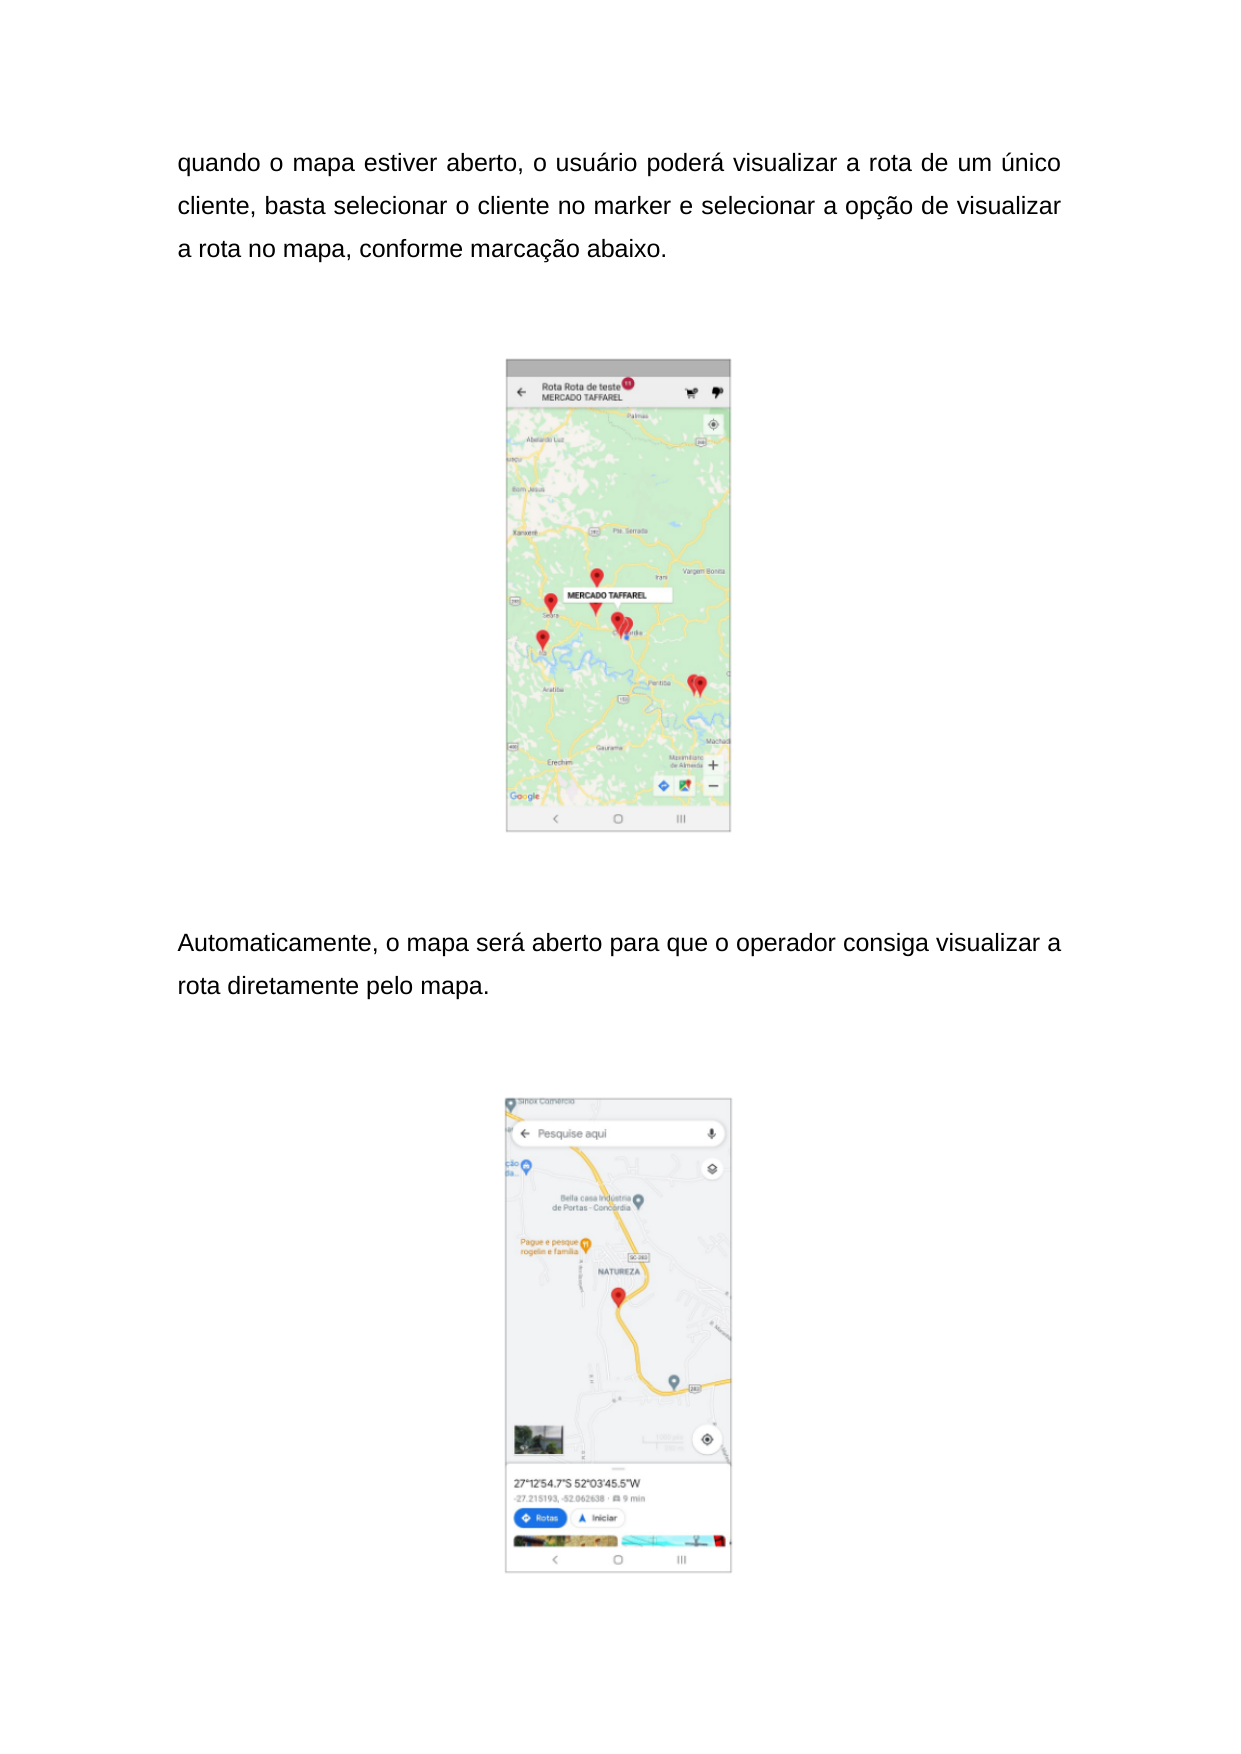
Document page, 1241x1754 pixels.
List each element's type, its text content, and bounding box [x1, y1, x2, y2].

text Automaticamente, o mapa será aberto para que o operador consiga visualizar a rota diretamente pelo mapa. [177, 928, 1063, 999]
picture [500, 1090, 740, 1580]
picture [501, 353, 739, 838]
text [177, 148, 1063, 263]
